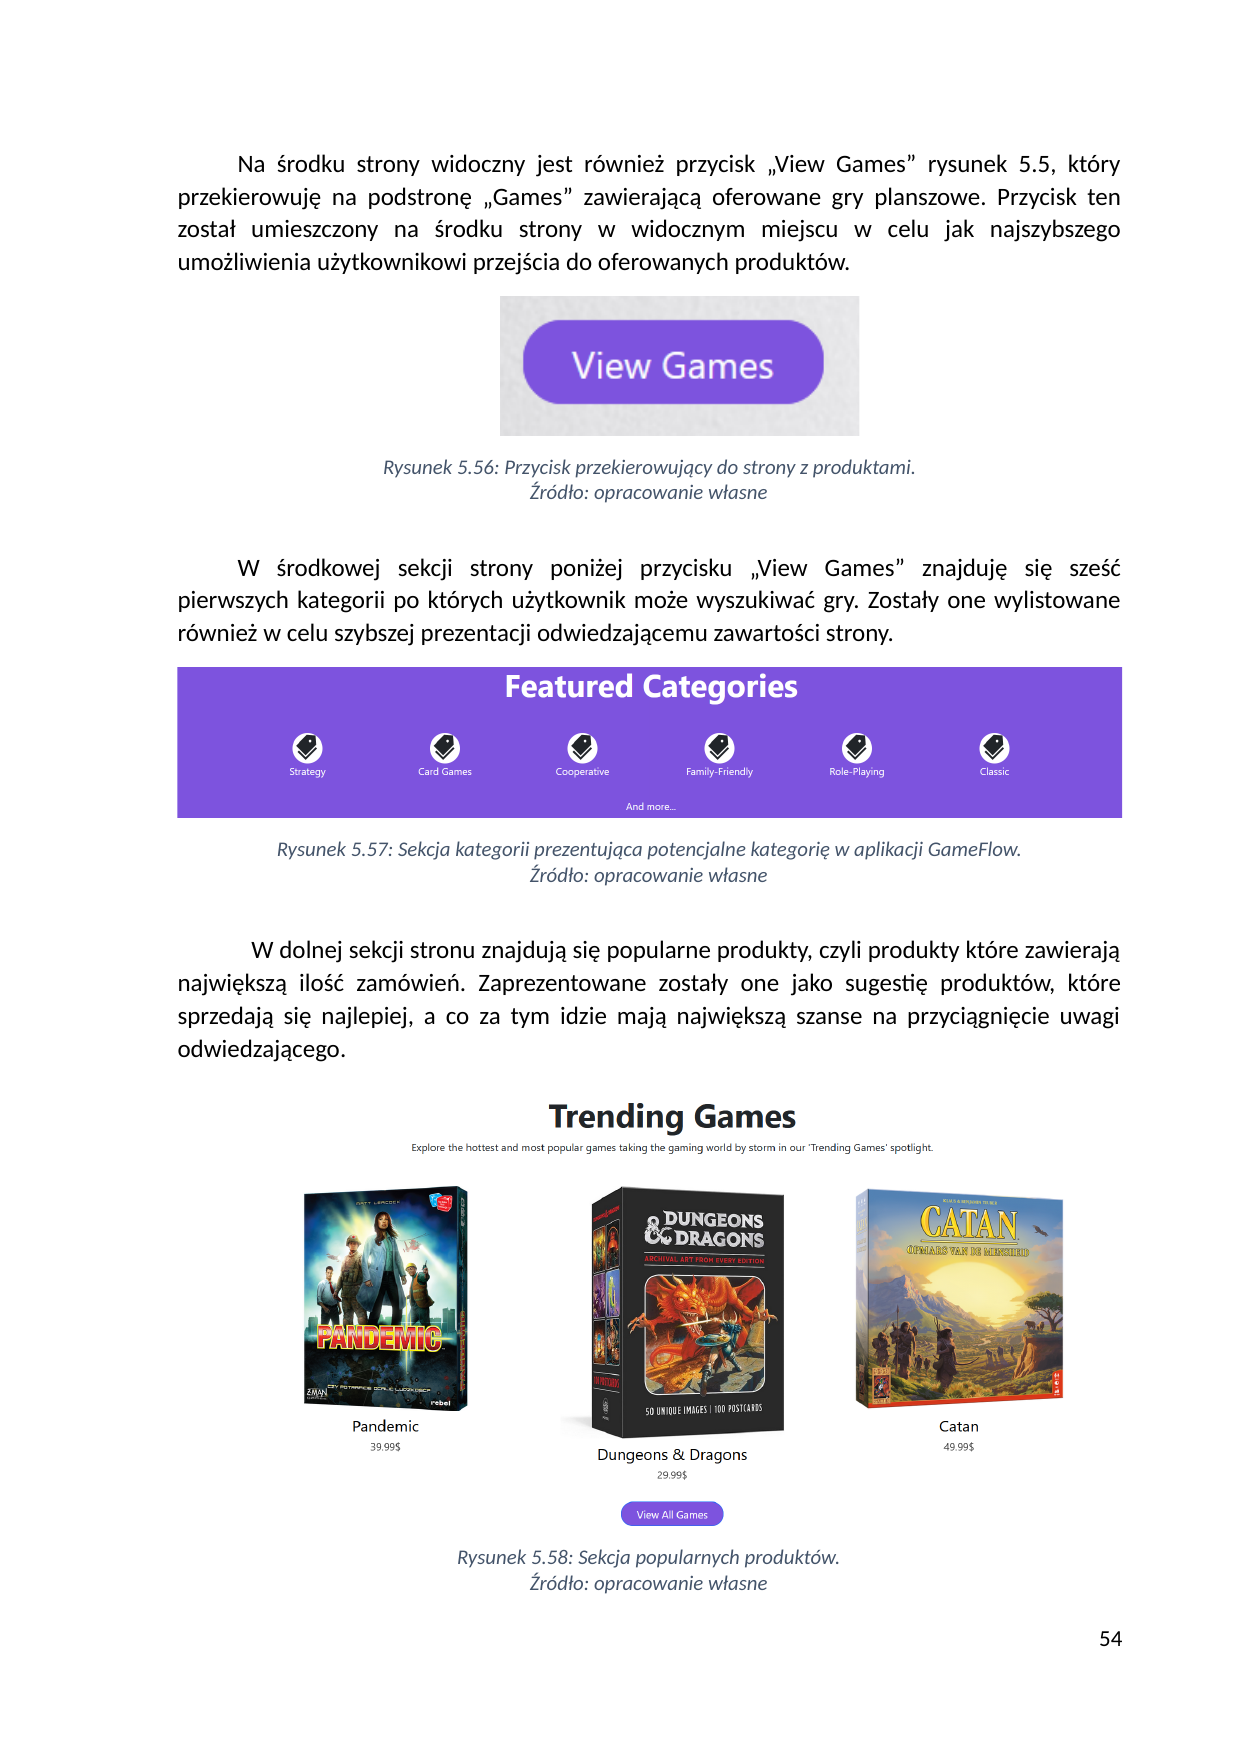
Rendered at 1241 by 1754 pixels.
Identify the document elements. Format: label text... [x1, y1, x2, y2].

text W środkowej sekcji strony poniżej przycisku „View Games” znajduję się sześć pierwszych kategorii po których użytkownik może wyszukiwać gry. Zostały one wylistowane również w celu szybszej prezentacji odwiedzającemu zawartości strony. [177, 552, 1122, 648]
picture [177, 1082, 1165, 1526]
text Na środku strony widoczny jest również przycisk „View Games” rysunek 5.5, który przekierowuję na podstronę „Games” zawierającą oferowane gry planszowe. Przycisk ten został umieszczony na środku strony w widocznym miejscu w celu jak najszybszego umożliwienia użytkownikowi przejścia do oferowanych produktów. [177, 148, 1122, 277]
text Źródło: opracowanie własne [177, 479, 1122, 505]
picture [500, 296, 860, 436]
text Źródło: opracowanie własne [177, 1570, 1122, 1595]
text Źródło: opracowanie własne [177, 862, 1122, 887]
picture [177, 667, 1123, 818]
text W dolnej sekcji stronu znajdują się popularne produkty, czyli produkty które zawierają największą ilość zamówień. Zaprezentowane zostały one jako sugestię produktów, które sprzedają się najlepiej, a co za tym idzie mają największą szanse na przyciągnięcie uwagi odwiedzającego. [177, 934, 1122, 1063]
